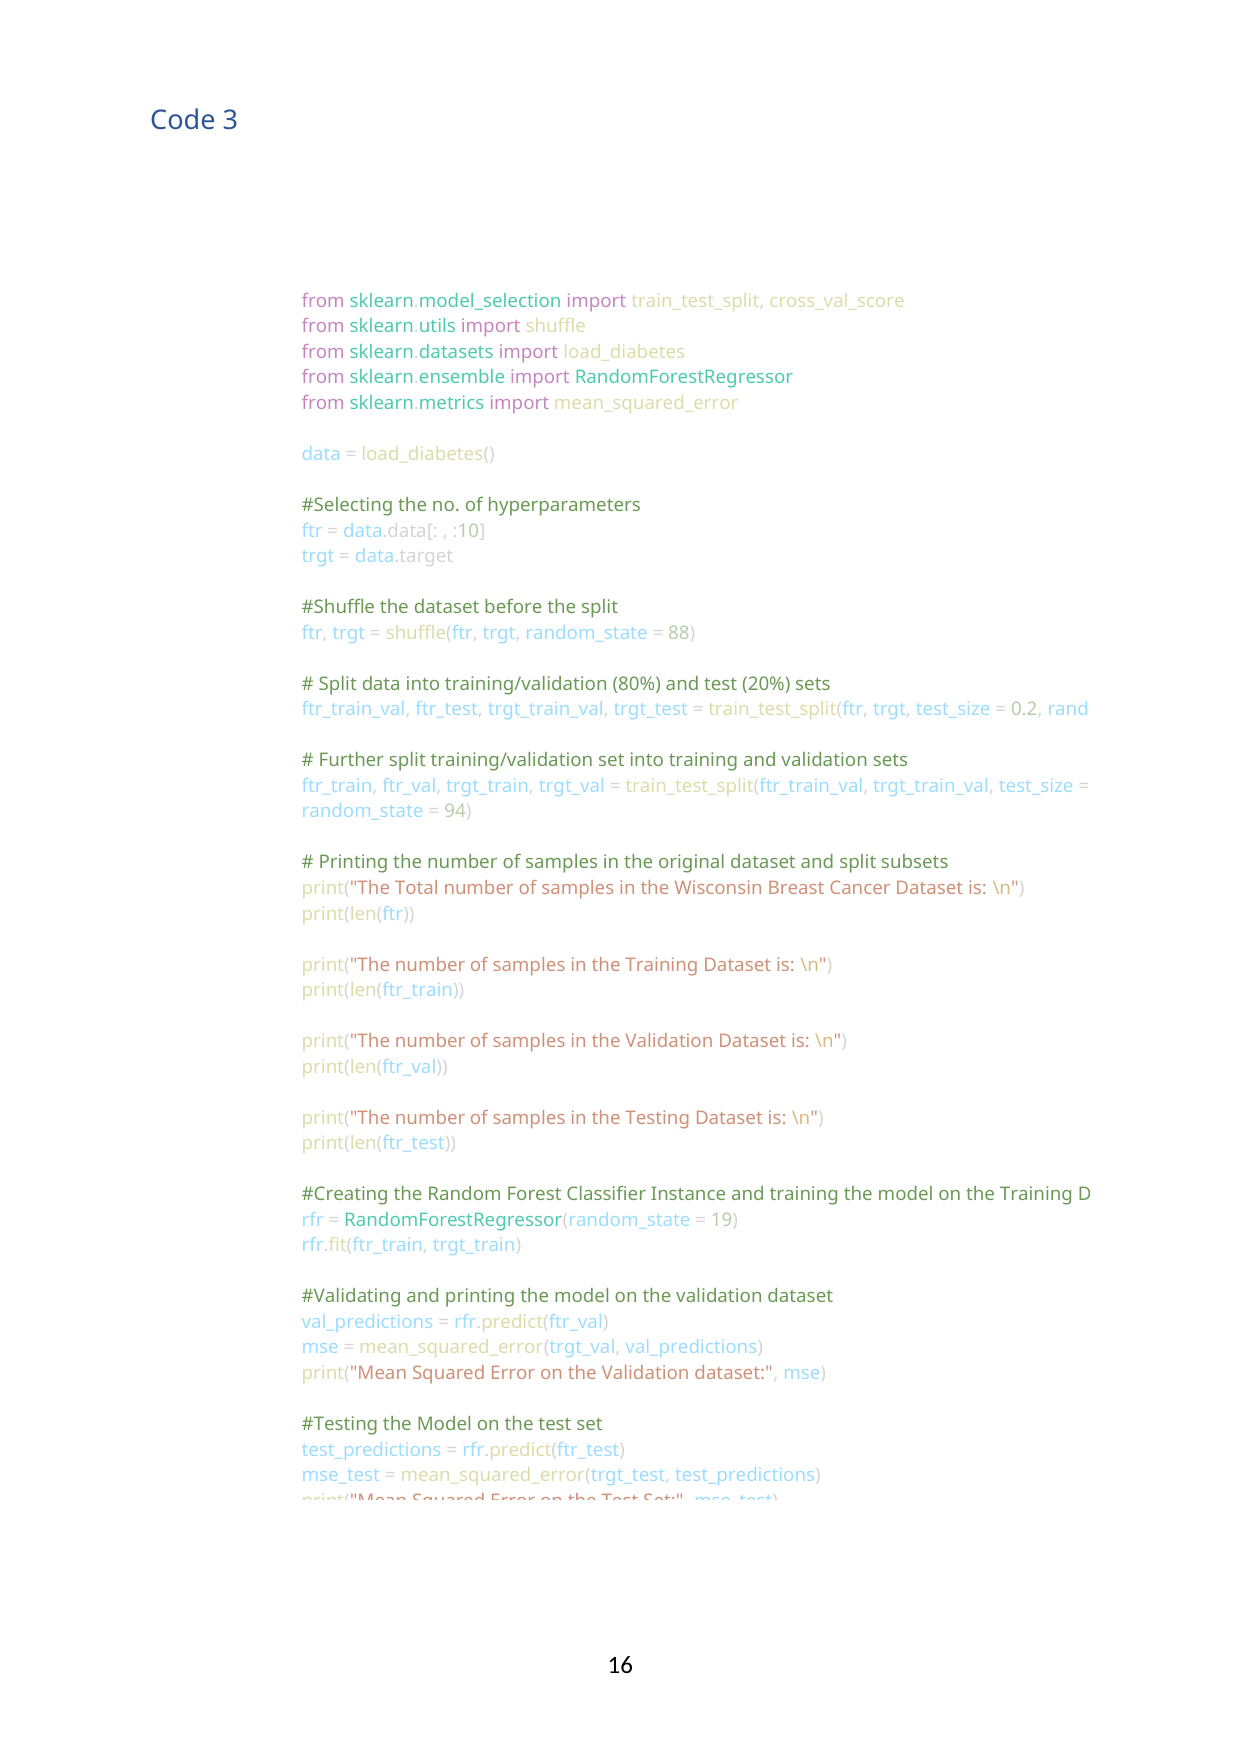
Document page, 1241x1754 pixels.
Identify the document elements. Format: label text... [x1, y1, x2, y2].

subtitle Code 3 [150, 100, 1090, 137]
